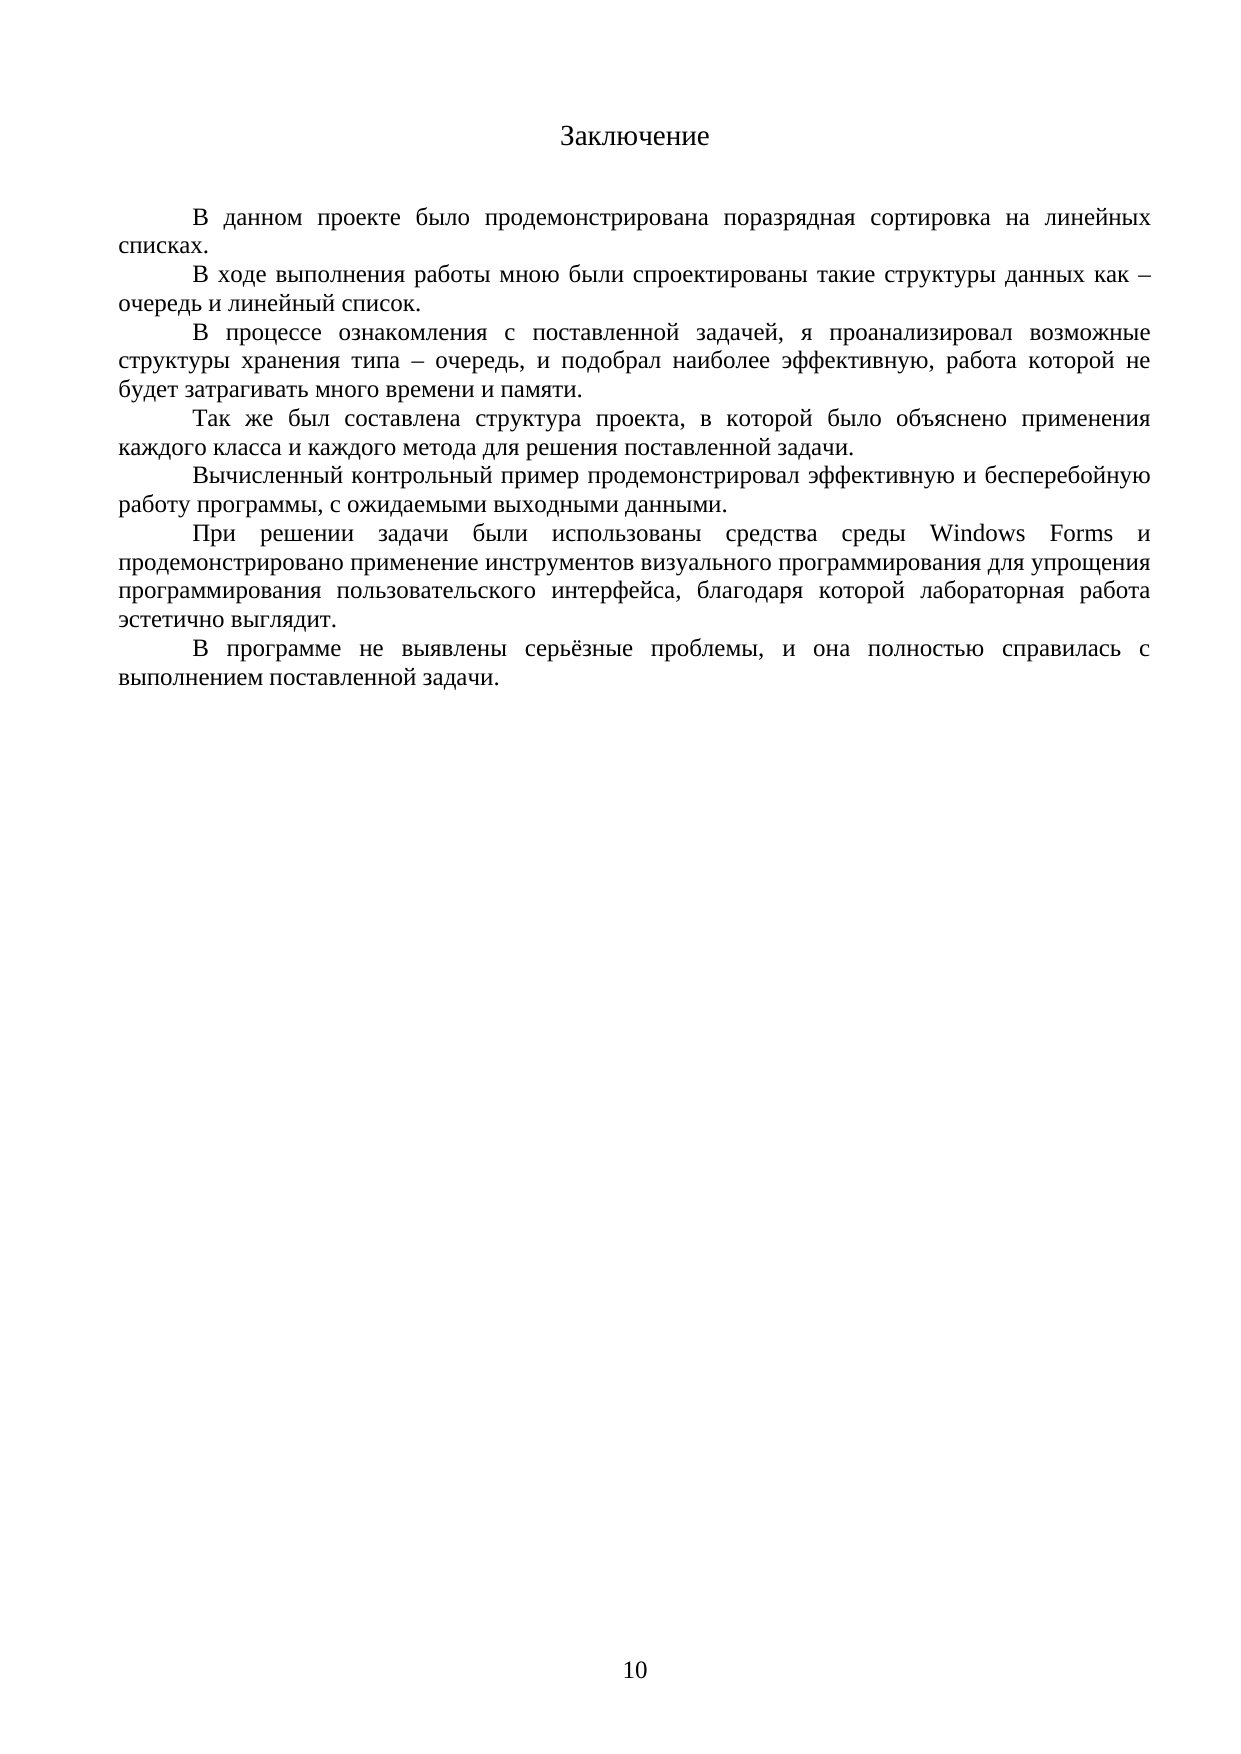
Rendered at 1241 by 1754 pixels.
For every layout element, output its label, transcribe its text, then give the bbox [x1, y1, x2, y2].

text Заключение [118, 118, 1152, 152]
text При решении задачи были использованы средства среды Windows Forms и продемонстрировано применение инструментов визуального программирования для упрощения программирования пользовательского интерфейса, благодаря которой лабораторная работа эстетично выглядит. [118, 518, 1152, 633]
text В программе не выявлены серьёзные проблемы, и она полностью справилась с выполнением поставленной задачи. [118, 633, 1152, 690]
text В процессе ознакомления с поставленной задачей, я проанализировал возможные структуры хранения типа – очередь, и подобрал наиболее эффективную, работа которой не будет затрагивать много времени и памяти. [118, 317, 1152, 403]
text В данном проекте было продемонстрирована поразрядная сортировка на линейных списках. [118, 202, 1152, 259]
text В ходе выполнения работы мною были спроектированы такие структуры данных как – очередь и линейный список. [118, 259, 1152, 317]
text Вычисленный контрольный пример продемонстрировал эффективную и бесперебойную работу программы, с ожидаемыми выходными данными. [118, 460, 1152, 518]
text Так же был составлена структура проекта, в которой было объяснено применения каждого класса и каждого метода для решения поставленной задачи. [118, 403, 1152, 460]
